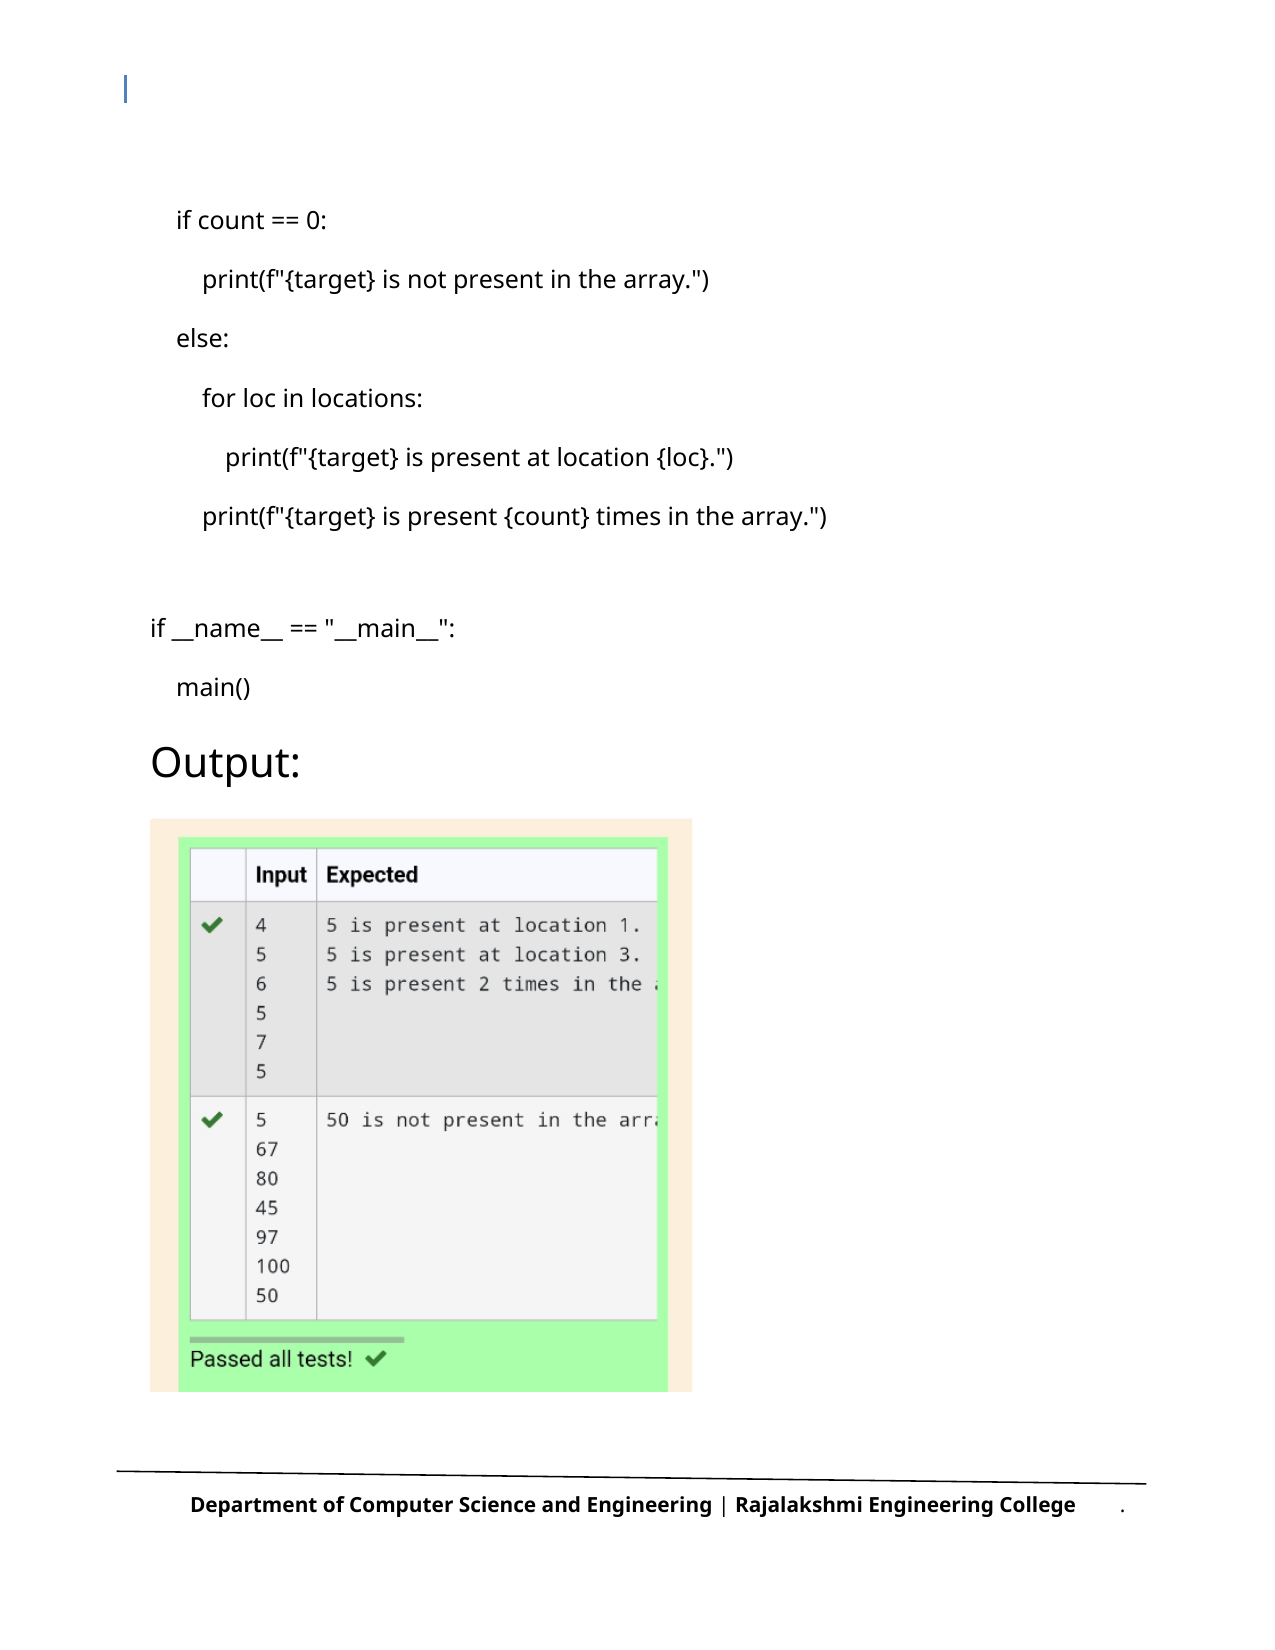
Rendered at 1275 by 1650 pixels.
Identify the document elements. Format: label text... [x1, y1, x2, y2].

text for loc in locations: [150, 380, 1125, 414]
text else: [150, 321, 1125, 355]
text if __name__ == "__main__": [150, 610, 1125, 644]
text print(f"{target} is not present in the array.") [150, 262, 1125, 296]
text Output: [150, 733, 1125, 789]
picture [150, 818, 693, 1392]
text print(f"{target} is present at location {loc}.") [150, 439, 1125, 473]
text main() [150, 669, 1125, 703]
text print(f"{target} is present {count} times in the array.") [150, 498, 1125, 532]
text if count == 0: [150, 203, 1125, 237]
